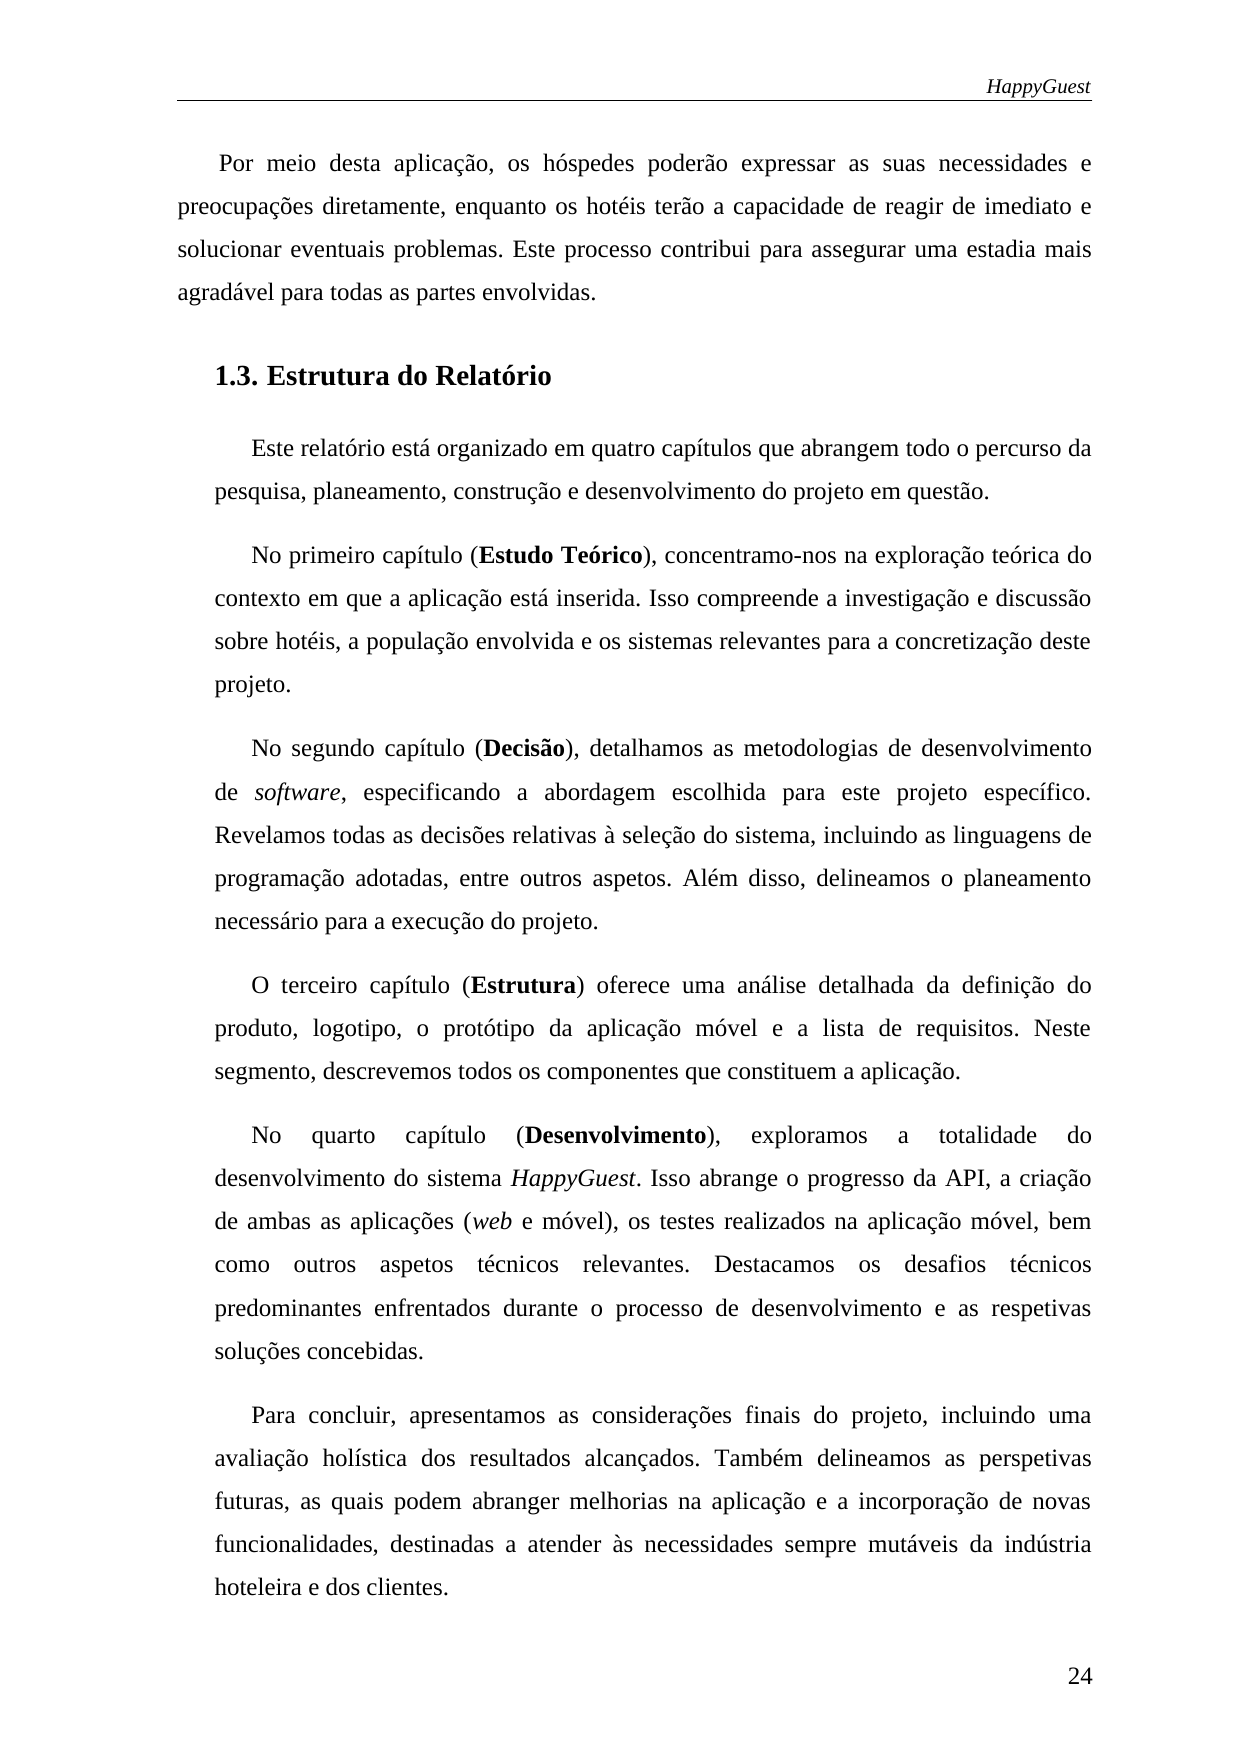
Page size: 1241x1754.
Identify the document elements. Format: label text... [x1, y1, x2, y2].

text No primeiro capítulo (Estudo Teórico), concentramo-nos na exploração teórica do contexto em que a aplicação está inserida. Isso compreende a investigação e discussão sobre hotéis, a população envolvida e os sistemas relevantes para a concretização deste projeto. [214, 540, 1092, 698]
text Para concluir, apresentamos as considerações finais do projeto, incluindo uma avaliação holística dos resultados alcançados. Também delineamos as perspetivas futuras, as quais podem abranger melhorias na aplicação e a incorporação de novas funcionalidades, destinadas a atender às necessidades sempre mutáveis da indústria hoteleira e dos clientes. [214, 1400, 1092, 1601]
text Este relatório está organizado em quatro capítulos que abrangem todo o percurso da pesquisa, planeamento, construção e desenvolvimento do projeto em questão. [214, 433, 1092, 505]
text Por meio desta aplicação, os hóspedes poderão expressar as suas necessidades e preocupações diretamente, enquanto os hotéis terão a capacidade de reagir de imediato e solucionar eventuais problemas. Este processo contribui para assegurar uma estadia mais agradável para todas as partes envolvidas. [177, 148, 1092, 306]
text No segundo capítulo (Decisão), detalhamos as metodologias de desenvolvimento de software, especificando a abordagem escolhida para este projeto específico. Revelamos todas as decisões relativas à seleção do sistema, incluindo as linguagens de programação adotadas, entre outros aspetos. Além disso, delineamos o planeamento necessário para a execução do projeto. [214, 733, 1092, 935]
text No quarto capítulo (Desenvolvimento), exploramos a totalidade do desenvolvimento do sistema HappyGuest. Isso abrange o progresso da API, a criação de ambas as aplicações (web e móvel), os testes realizados na aplicação móvel, bem como outros aspetos técnicos relevantes. Destacamos os desafios técnicos predominantes enfrentados durante o processo de desenvolvimento e as respetivas soluções concebidas. [214, 1120, 1092, 1364]
subtitle Estrutura do Relatório [214, 358, 1092, 391]
text O terceiro capítulo (Estrutura) oferece uma análise detalhada da definição do produto, logotipo, o protótipo da aplicação móvel e a lista de requisitos. Neste segmento, descrevemos todos os componentes que constituem a aplicação. [214, 970, 1092, 1085]
